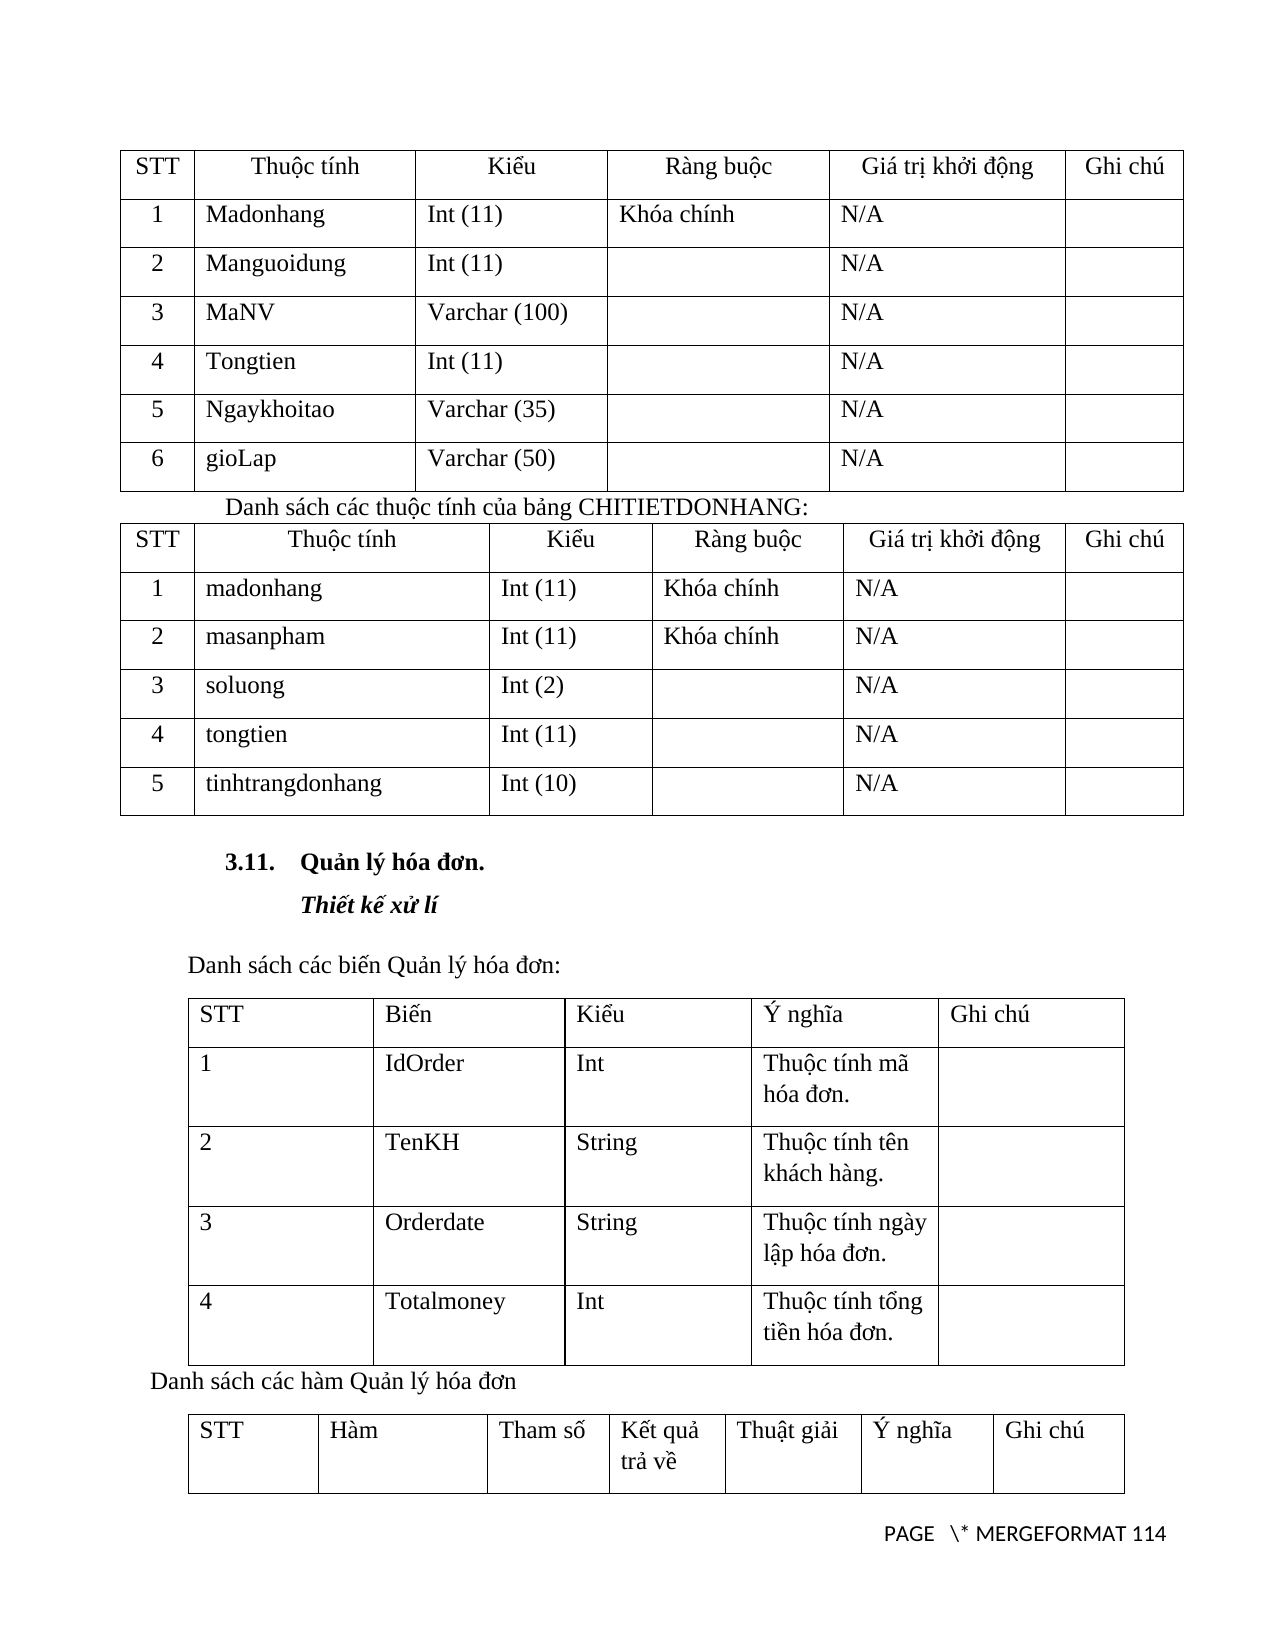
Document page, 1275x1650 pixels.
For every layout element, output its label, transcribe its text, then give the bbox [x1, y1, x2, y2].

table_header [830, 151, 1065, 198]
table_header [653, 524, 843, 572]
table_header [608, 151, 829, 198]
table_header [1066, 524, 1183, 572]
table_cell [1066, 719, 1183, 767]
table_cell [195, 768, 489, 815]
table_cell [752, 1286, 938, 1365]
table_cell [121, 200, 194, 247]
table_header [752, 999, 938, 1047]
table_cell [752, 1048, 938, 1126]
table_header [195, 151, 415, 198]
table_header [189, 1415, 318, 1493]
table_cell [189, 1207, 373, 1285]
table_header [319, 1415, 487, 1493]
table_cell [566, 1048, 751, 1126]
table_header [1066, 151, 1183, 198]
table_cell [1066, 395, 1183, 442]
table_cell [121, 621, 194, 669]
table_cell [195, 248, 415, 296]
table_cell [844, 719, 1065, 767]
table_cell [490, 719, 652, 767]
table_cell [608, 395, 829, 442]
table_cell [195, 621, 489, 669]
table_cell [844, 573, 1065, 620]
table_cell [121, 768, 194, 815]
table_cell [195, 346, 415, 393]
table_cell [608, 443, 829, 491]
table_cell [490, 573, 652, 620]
list Quản lý hóa đơn. [225, 847, 1167, 876]
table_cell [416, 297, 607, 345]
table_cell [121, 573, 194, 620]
list Thiết kế xử lí [300, 891, 1167, 919]
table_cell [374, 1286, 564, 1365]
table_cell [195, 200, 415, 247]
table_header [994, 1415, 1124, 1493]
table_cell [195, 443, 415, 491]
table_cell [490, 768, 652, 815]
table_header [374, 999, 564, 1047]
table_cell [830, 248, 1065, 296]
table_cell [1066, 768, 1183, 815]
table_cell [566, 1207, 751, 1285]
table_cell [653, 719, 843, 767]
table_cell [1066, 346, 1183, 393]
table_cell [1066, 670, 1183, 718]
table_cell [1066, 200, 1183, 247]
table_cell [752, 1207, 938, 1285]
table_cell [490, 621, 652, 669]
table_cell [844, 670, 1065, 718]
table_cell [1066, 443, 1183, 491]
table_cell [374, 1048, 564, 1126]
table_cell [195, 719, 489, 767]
list Danh sách các thuộc tính của bảng CHITIETDONHANG: [225, 492, 1167, 521]
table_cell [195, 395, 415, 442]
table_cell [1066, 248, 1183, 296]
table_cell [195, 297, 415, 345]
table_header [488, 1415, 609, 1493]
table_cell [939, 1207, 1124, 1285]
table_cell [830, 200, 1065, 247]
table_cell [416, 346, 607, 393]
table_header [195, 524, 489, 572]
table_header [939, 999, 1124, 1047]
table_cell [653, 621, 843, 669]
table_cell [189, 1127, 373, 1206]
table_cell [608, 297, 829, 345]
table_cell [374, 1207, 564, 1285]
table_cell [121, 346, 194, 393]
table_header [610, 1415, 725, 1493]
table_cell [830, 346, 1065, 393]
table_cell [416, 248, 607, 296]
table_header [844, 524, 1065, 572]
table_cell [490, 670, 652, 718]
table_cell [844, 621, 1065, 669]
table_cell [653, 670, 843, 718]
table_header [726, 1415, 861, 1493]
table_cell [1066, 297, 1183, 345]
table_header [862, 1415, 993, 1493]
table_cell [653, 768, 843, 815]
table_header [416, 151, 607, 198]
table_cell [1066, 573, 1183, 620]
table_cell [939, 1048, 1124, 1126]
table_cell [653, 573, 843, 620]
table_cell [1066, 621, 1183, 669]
text Danh sách các hàm Quản lý hóa đơn [150, 1366, 1167, 1395]
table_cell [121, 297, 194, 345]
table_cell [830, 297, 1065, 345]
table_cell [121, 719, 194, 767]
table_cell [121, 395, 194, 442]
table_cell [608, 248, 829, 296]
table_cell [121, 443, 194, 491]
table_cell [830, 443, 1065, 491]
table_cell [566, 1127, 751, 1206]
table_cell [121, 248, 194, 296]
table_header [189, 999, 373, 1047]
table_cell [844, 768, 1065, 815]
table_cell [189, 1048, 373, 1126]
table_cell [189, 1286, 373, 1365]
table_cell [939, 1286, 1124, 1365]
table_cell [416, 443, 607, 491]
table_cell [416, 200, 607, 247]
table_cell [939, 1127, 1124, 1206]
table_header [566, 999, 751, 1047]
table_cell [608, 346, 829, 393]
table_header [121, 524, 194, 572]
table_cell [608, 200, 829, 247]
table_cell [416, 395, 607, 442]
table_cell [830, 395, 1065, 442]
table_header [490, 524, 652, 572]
text Danh sách các biến Quản lý hóa đơn: [187, 950, 1167, 979]
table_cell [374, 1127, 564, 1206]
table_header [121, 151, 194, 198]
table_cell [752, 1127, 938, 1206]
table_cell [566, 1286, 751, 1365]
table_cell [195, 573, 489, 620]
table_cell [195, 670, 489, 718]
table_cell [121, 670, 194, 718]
